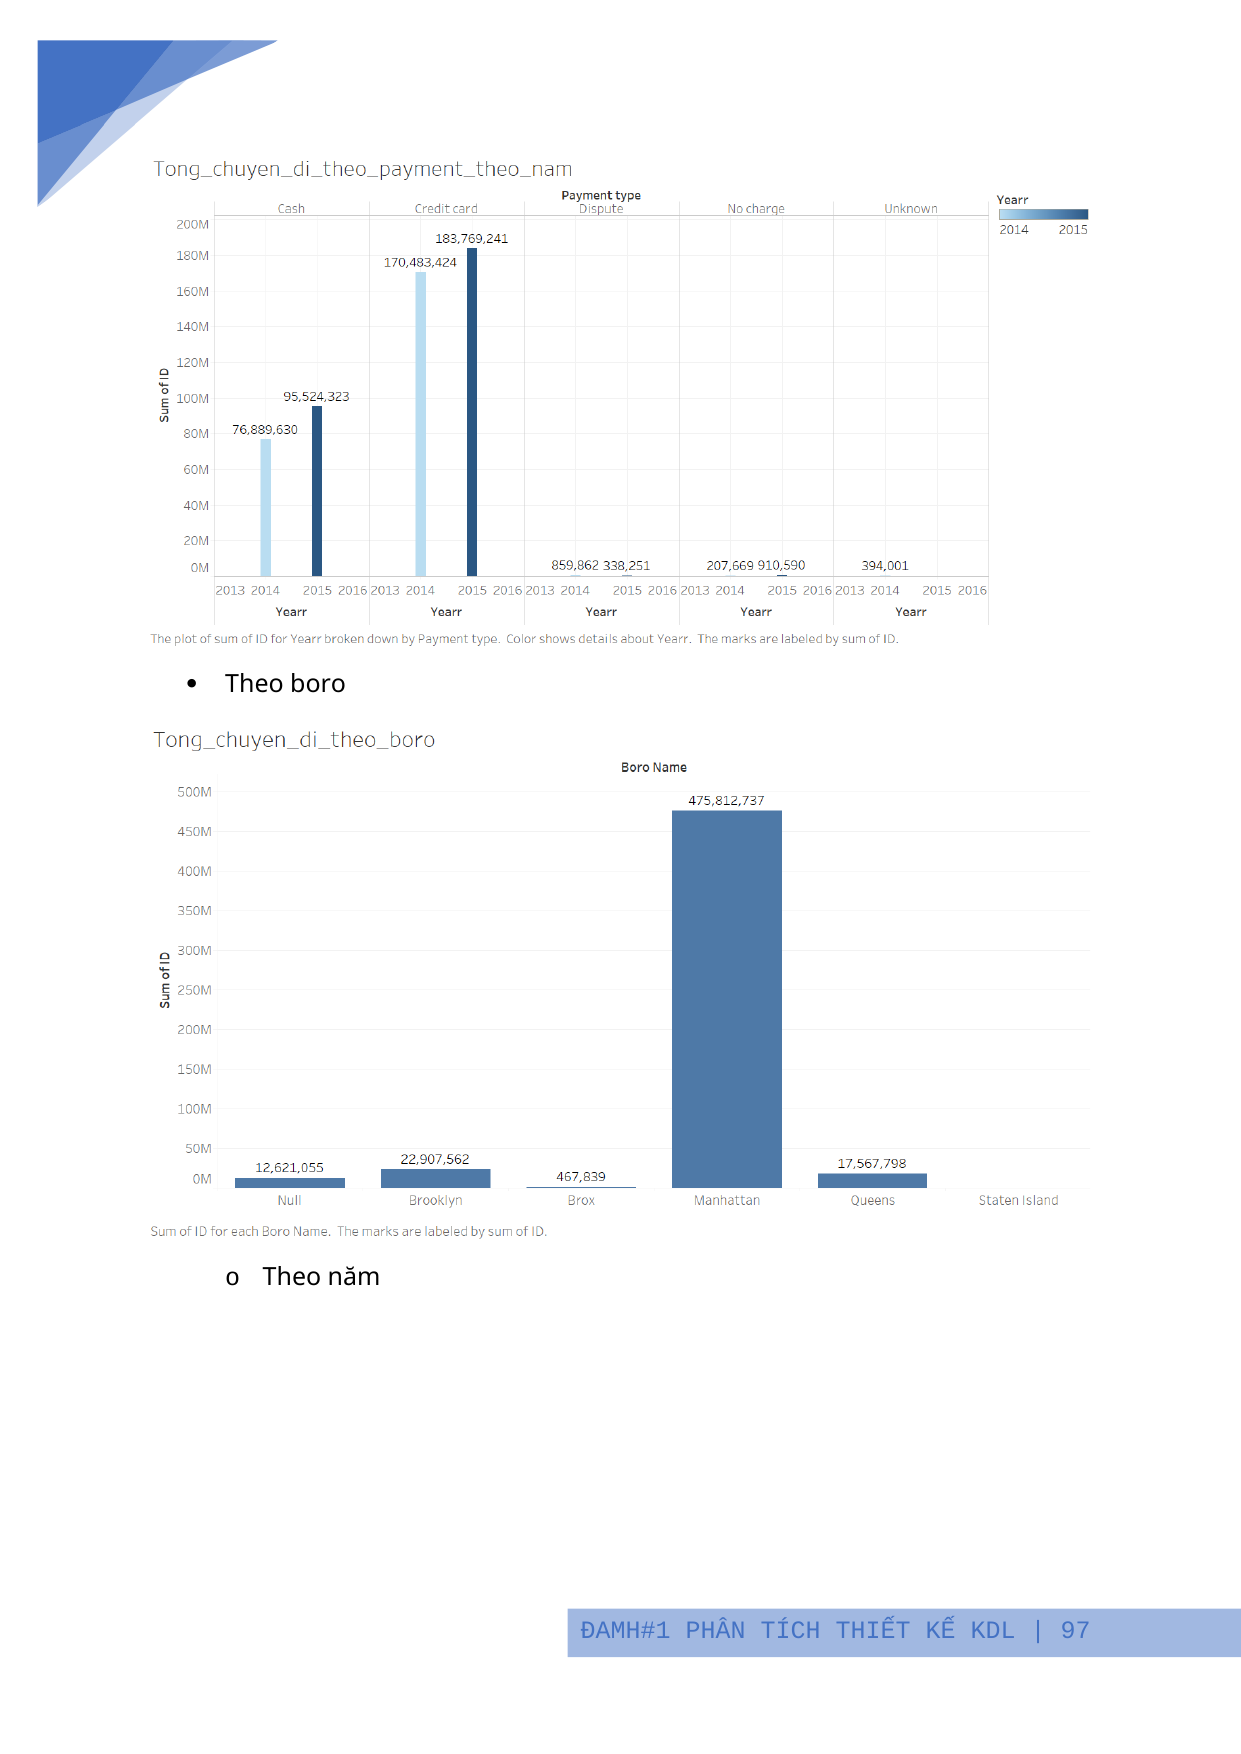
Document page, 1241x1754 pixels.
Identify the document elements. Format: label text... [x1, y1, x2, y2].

picture [37, 40, 1091, 647]
list Theo boro [187, 666, 1090, 700]
list Theo năm [225, 1258, 1090, 1292]
picture [150, 719, 1091, 1239]
